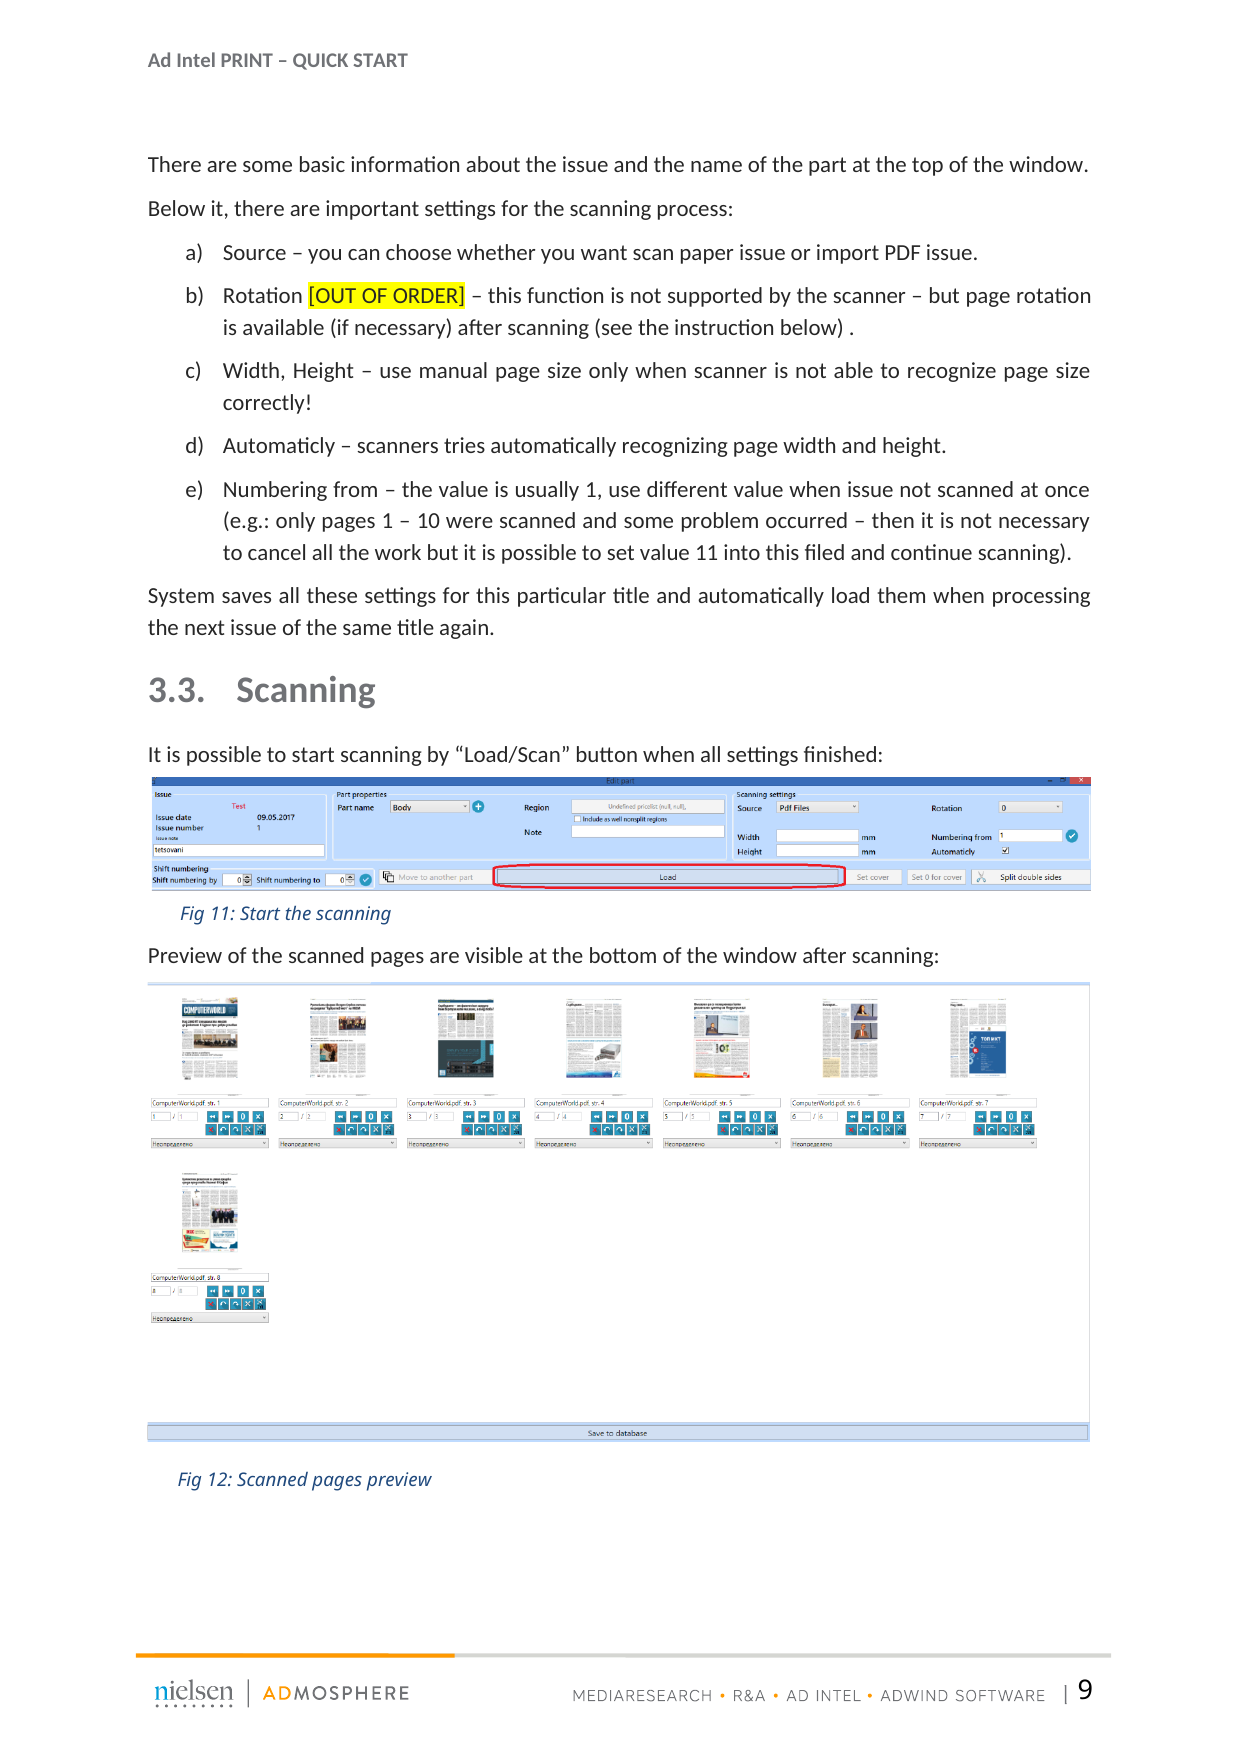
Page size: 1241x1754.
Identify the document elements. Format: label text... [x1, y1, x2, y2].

list Numbering from – the value is usually 1, use different value when issue not scanned at once (e.g.: only pages 1 – 10 were scanned and some problem occurred – then it is not necessary to cancel all the work but it is possible to set value 11 into this filed and continue scanning). [185, 473, 1093, 566]
text System saves all these settings for this particular title and automatically load them when processing the next issue of the same title again. [148, 579, 1093, 641]
text It is possible to start scanning by “Load/Scan” button when all settings finished: [148, 737, 1093, 768]
list Source – you can choose whether you want scan paper issue or import PDF issue. [185, 235, 1093, 266]
picture [147, 982, 1090, 1442]
text There are some basic information about the issue and the name of the part at the top of the window. [148, 148, 1093, 179]
list Rotation [OUT OF ORDER] – this function is not supported by the scanner – but page rotation is available (if necessary) after scanning (see the instruction below) . [185, 279, 1093, 341]
text Below it, there are important settings for the scanning process: [148, 191, 1093, 223]
list Width, Height – use manual page size only when scanner is not able to recognize page size correctly! [185, 354, 1093, 416]
subtitle Scanning [148, 666, 1093, 712]
list Automaticly – scanners tries automatically recognizing page width and height. [185, 429, 1093, 460]
picture [150, 777, 1091, 890]
text Preview of the scanned pages are visible at the bottom of the window after scanning: [148, 825, 1093, 970]
